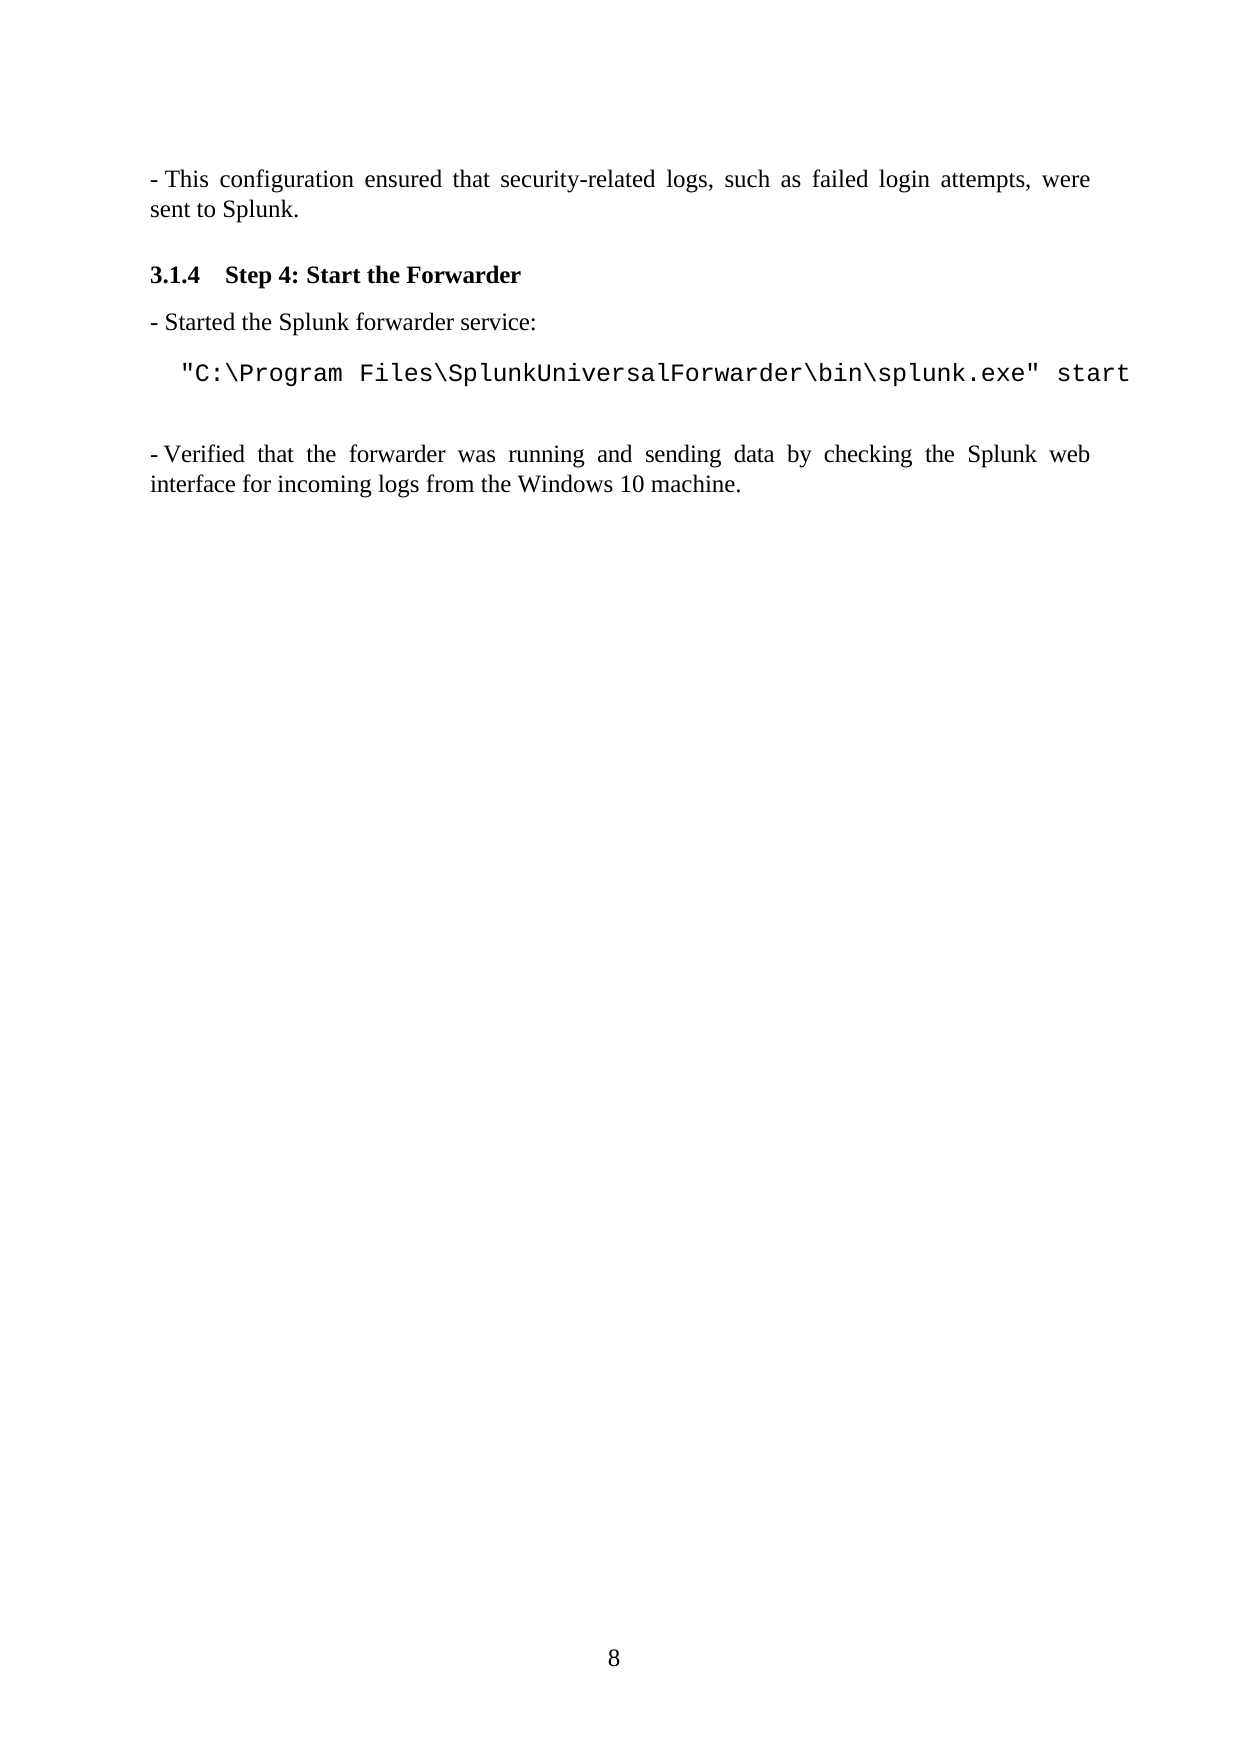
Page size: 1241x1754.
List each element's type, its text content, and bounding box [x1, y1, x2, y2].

text "C:\Program Files\SplunkUniversalForwarder\bin\splunk.exe" start [180, 361, 1240, 389]
subtitle Step 4: Start the Forwarder [150, 260, 1240, 289]
list Started the Splunk forwarder service: [150, 307, 1240, 336]
list Verified that the forwarder was running and sending data by checking the Splunk web interface for incoming logs from the Windows 10 machine. [150, 439, 1091, 498]
list This configuration ensured that security-related logs, such as failed login attempts, were sent to Splunk. [150, 164, 1090, 223]
